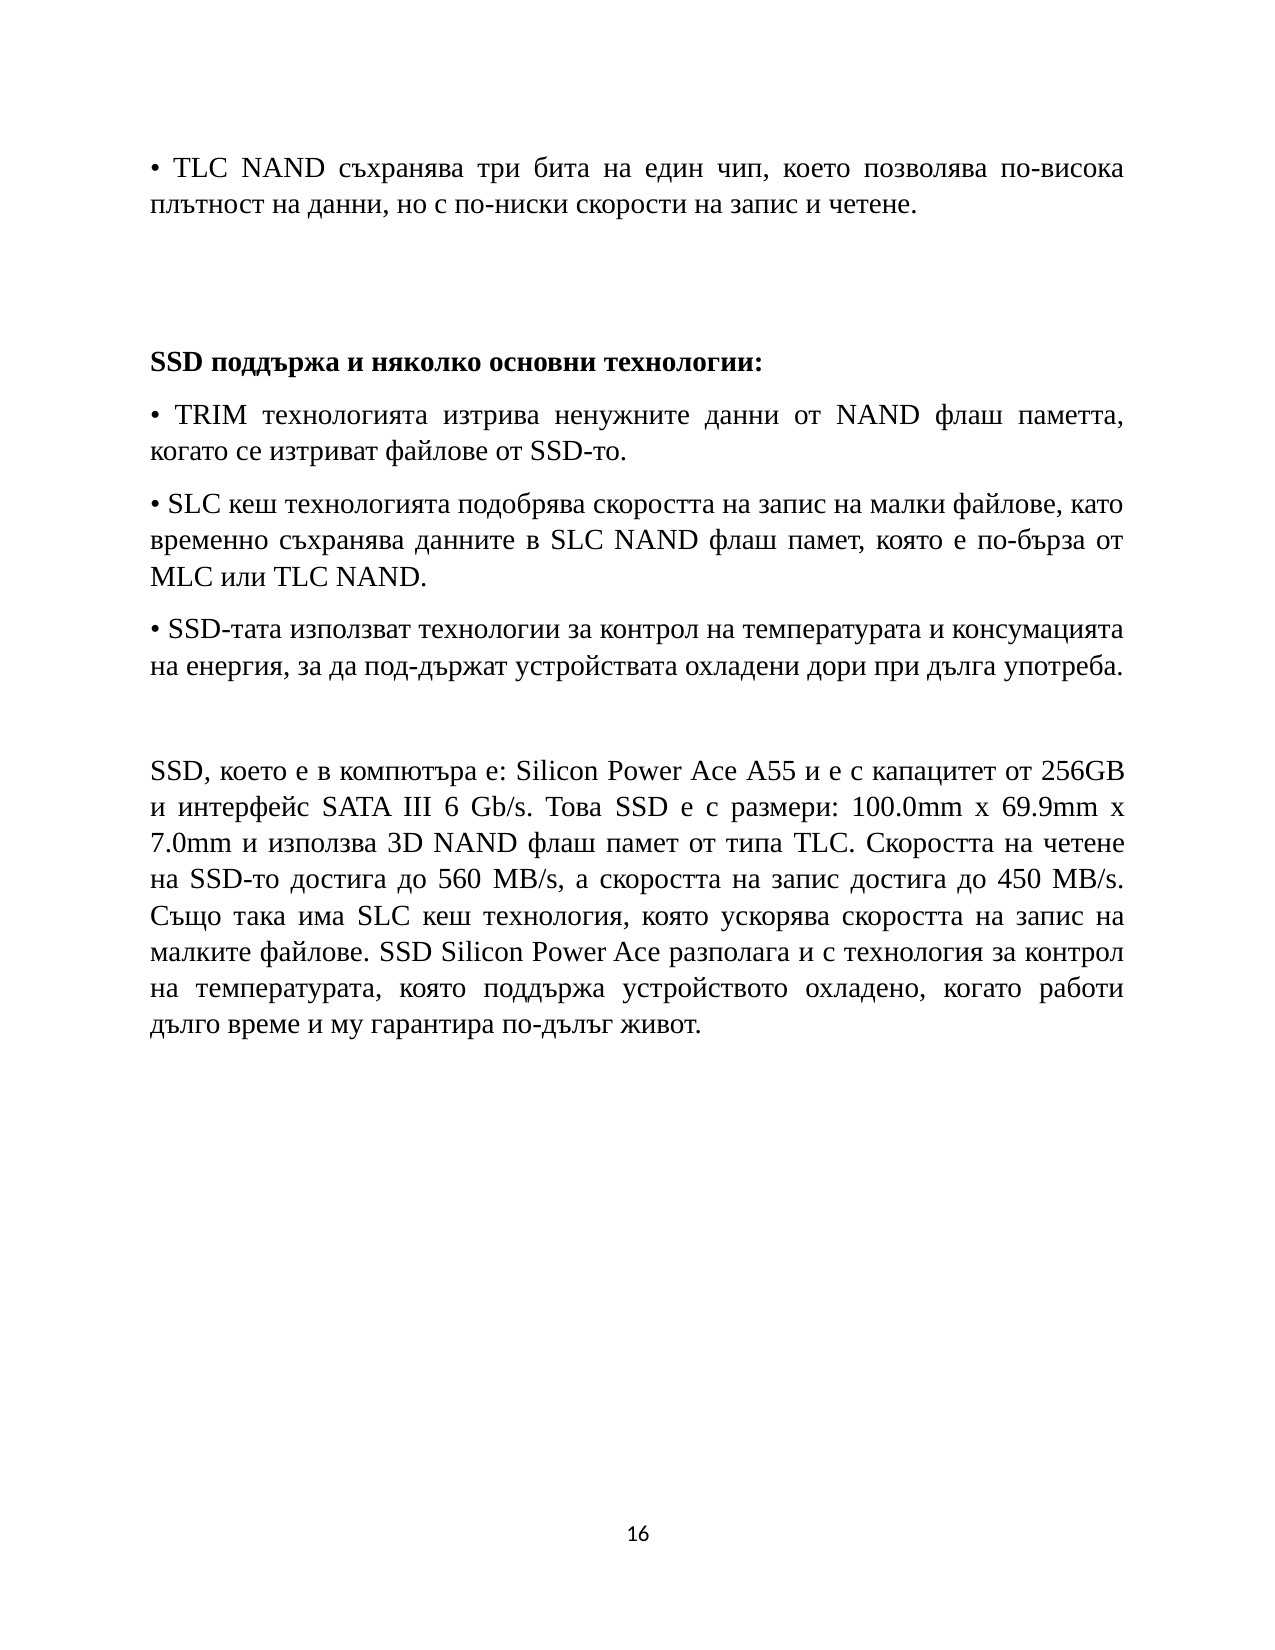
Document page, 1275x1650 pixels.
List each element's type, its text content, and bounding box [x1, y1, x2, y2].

text • SSD-тата използват технологии за контрол на температурата и консумацията на енергия, за да под-държат устройствата охладени дори при дълга употреба. [150, 611, 1125, 681]
text • SLC кеш технологията подобрява скоростта на запис на малки файлове, като временно съхранява данните в SLC NAND флаш памет, която е по-бърза от MLC или TLC NAND. [150, 486, 1125, 592]
text • TLC NAND съхранява три бита на един чип, което позволява по-висока плътност на данни, но с по-ниски скорости на запис и четене. [150, 150, 1125, 220]
text • TRIM технологията изтрива ненужните данни от NAND флаш паметта, когато се изтриват файлове от SSD-то. [150, 397, 1125, 467]
text SSD, което е в компютъра е: Silicon Power Ace A55 и е с капацитет от 256GB и интерфейс SATA III 6 Gb/s. Това SSD е с размери: 100.0mm x 69.9mm x 7.0mm и използва 3D NAND флаш памет от типа TLC. Скоростта на четене на SSD-то достига до 560 MB/s, a скоростта на запис достига до 450 MB/s. Също така има SLC кеш технология, която ускорява скоростта на запис на малките файлове. SSD Silicon Power Acе разполага и с технология за контрол на температурата, която поддържа устройството охладено, когато работи дълго време и му гарантира по-дълъг живот. [150, 753, 1125, 1040]
text SSD поддържа и няколко основни технологии: [150, 344, 1125, 378]
